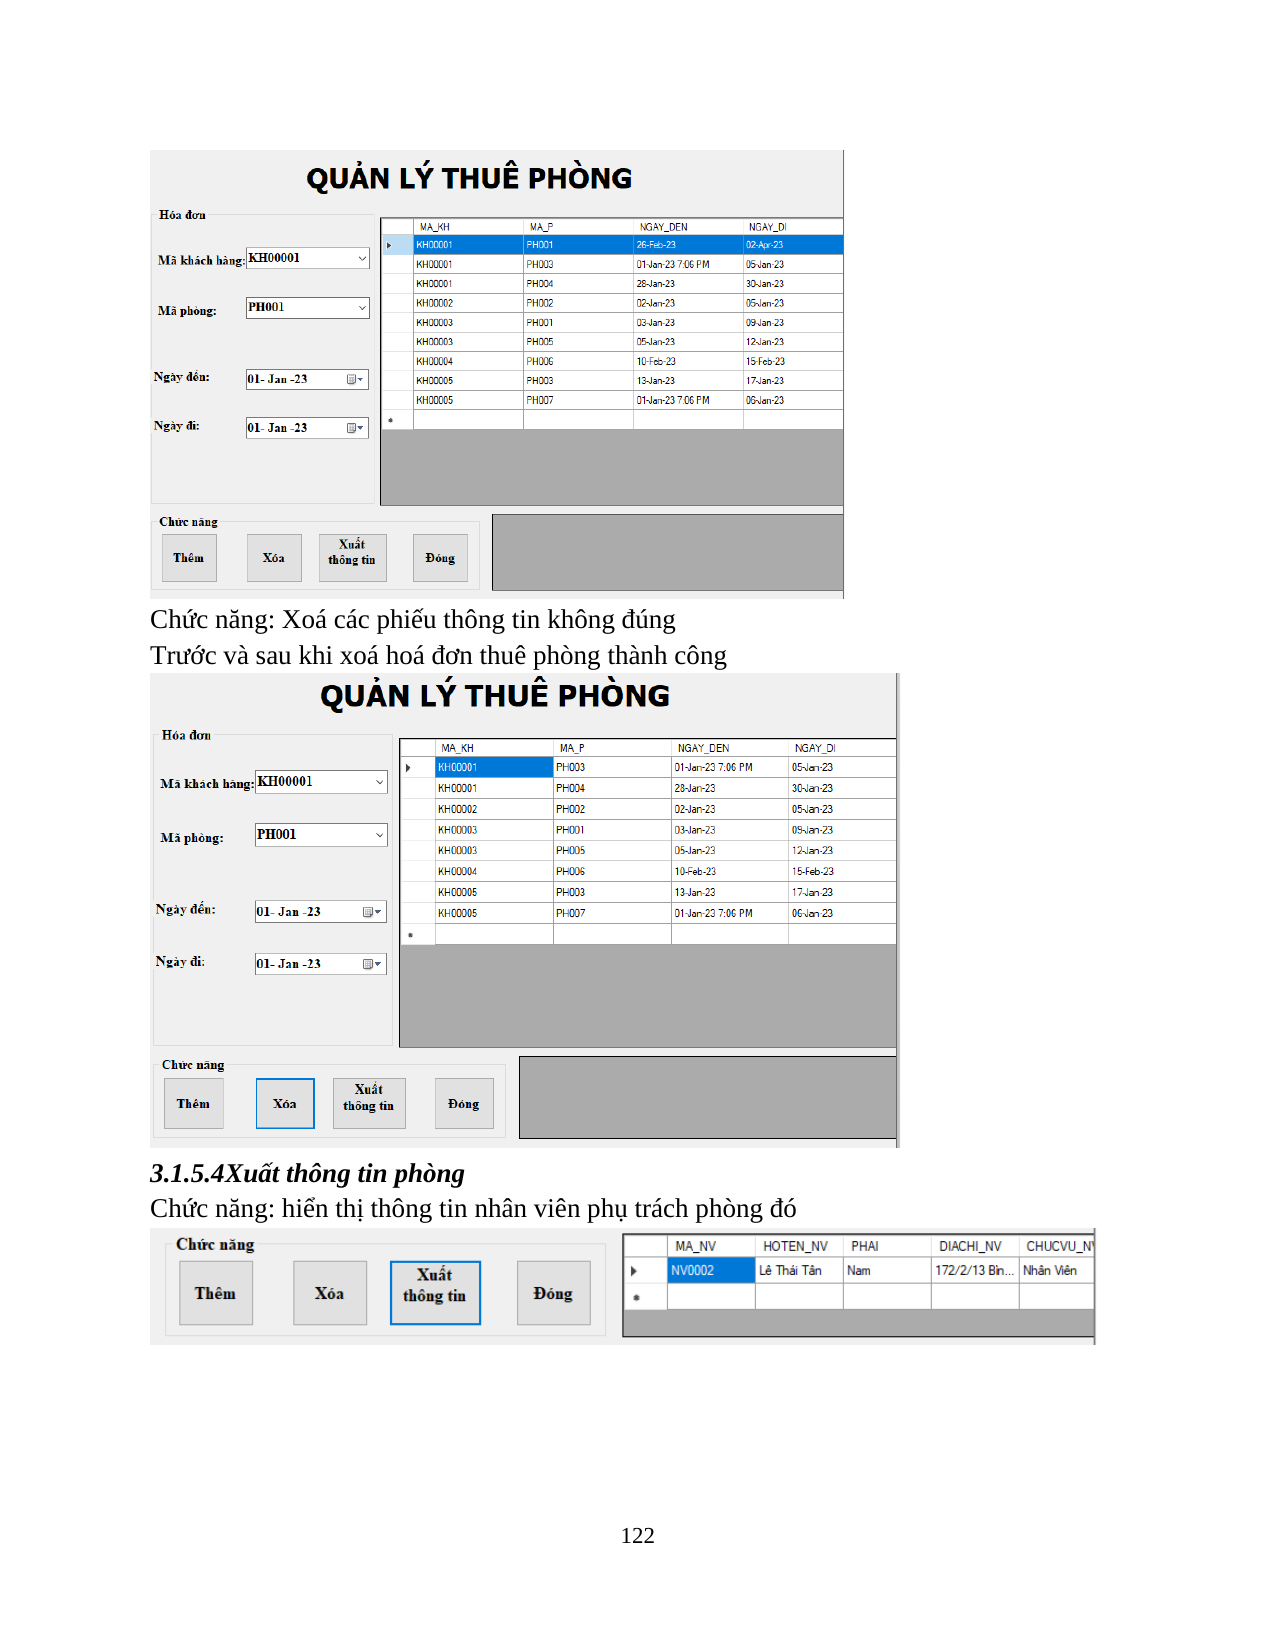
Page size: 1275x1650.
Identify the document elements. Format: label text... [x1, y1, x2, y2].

picture [150, 673, 901, 1148]
picture [150, 1228, 1097, 1345]
text Chức năng: hiển thị thông tin nhân viên phụ trách phòng đó [150, 1192, 1125, 1223]
text Trước và sau khi xoá hoá đơn thuê phòng thành công [150, 639, 1125, 670]
picture [150, 150, 845, 599]
